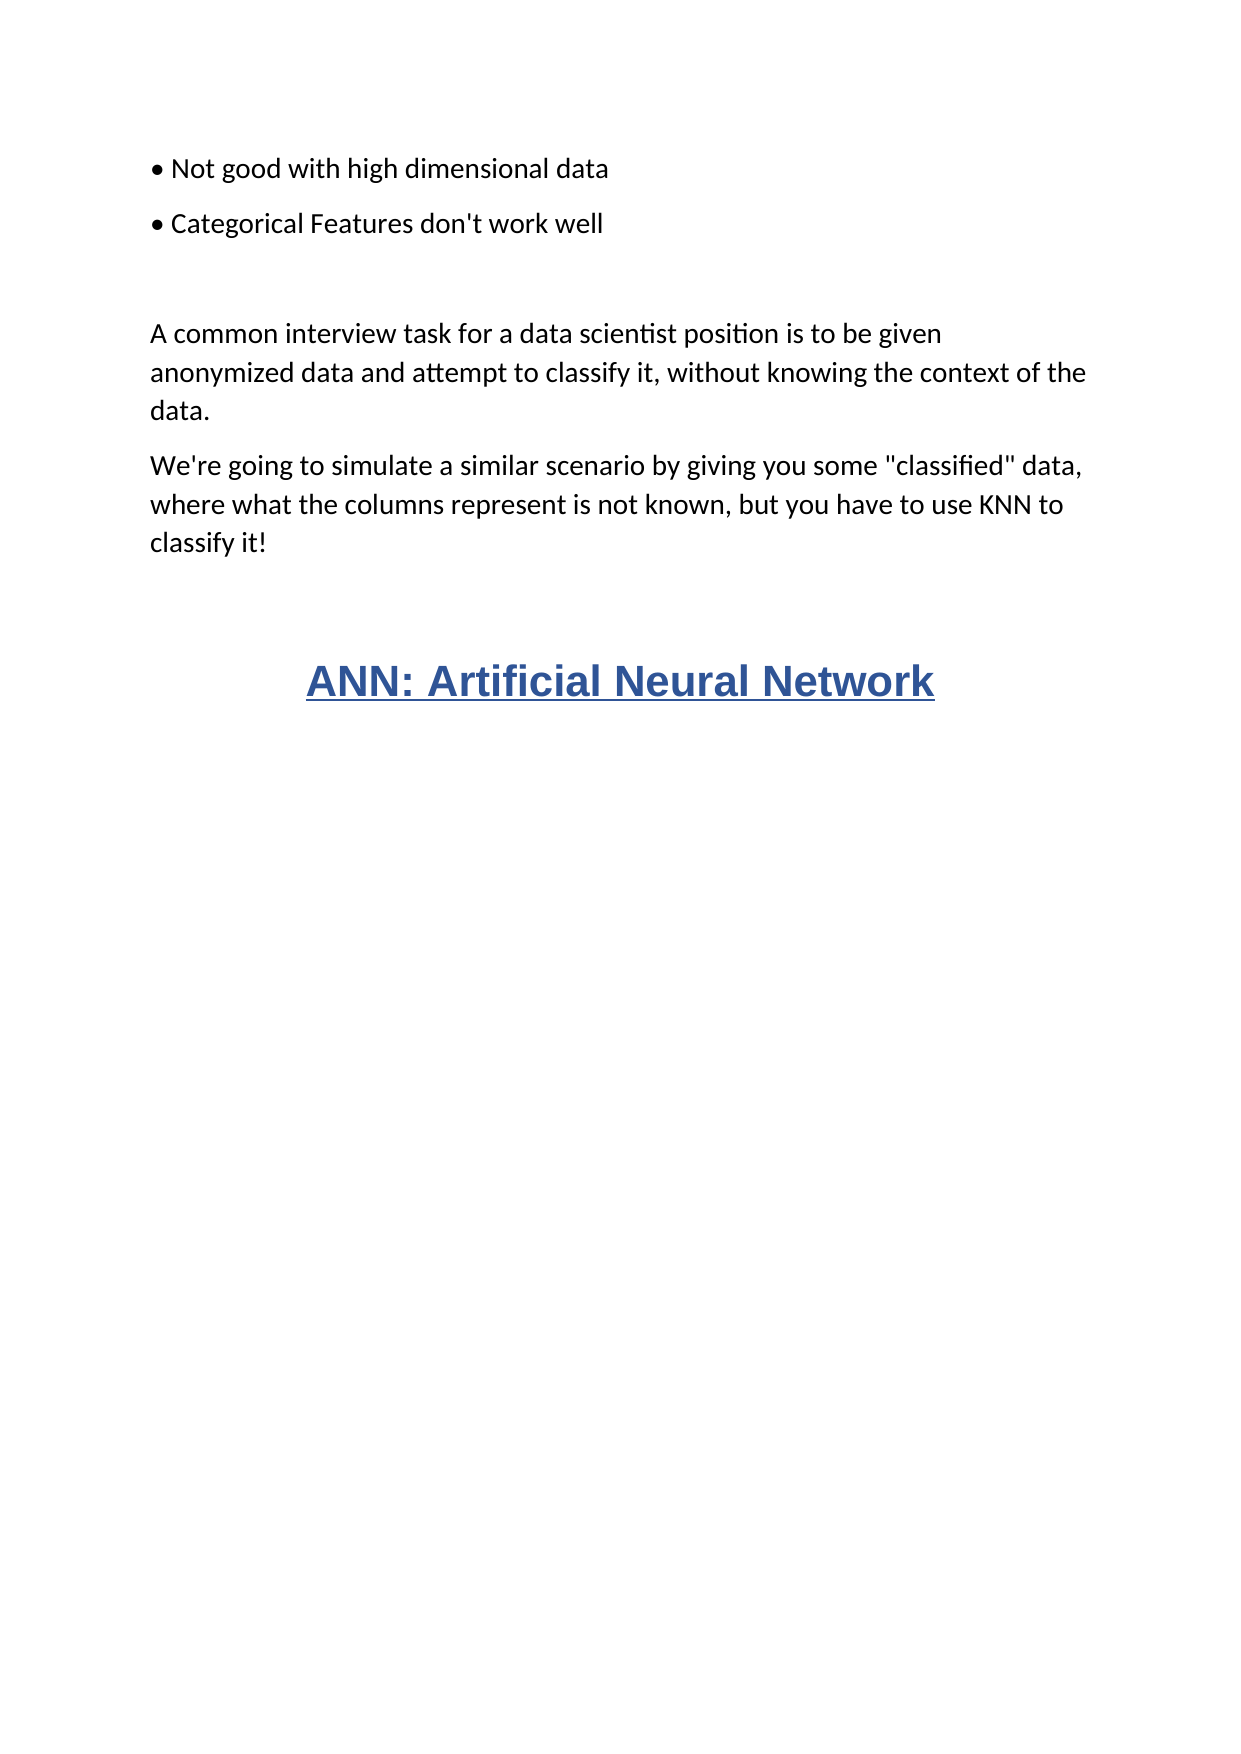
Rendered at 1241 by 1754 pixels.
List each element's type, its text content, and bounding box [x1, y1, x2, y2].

text • Categorical Features don't work well [150, 205, 1090, 241]
text • Not good with high dimensional data [150, 150, 1090, 186]
subtitle ANN: Artificial Neural Network [150, 655, 1090, 706]
text We're going to simulate a similar scenario by giving you some "classified" data, where what the columns represent is not known, but you have to use KNN to classify it! [150, 447, 1090, 560]
text A common interview task for a data scientist position is to be given anonymized data and attempt to classify it, without knowing the context of the data. [150, 315, 1090, 428]
